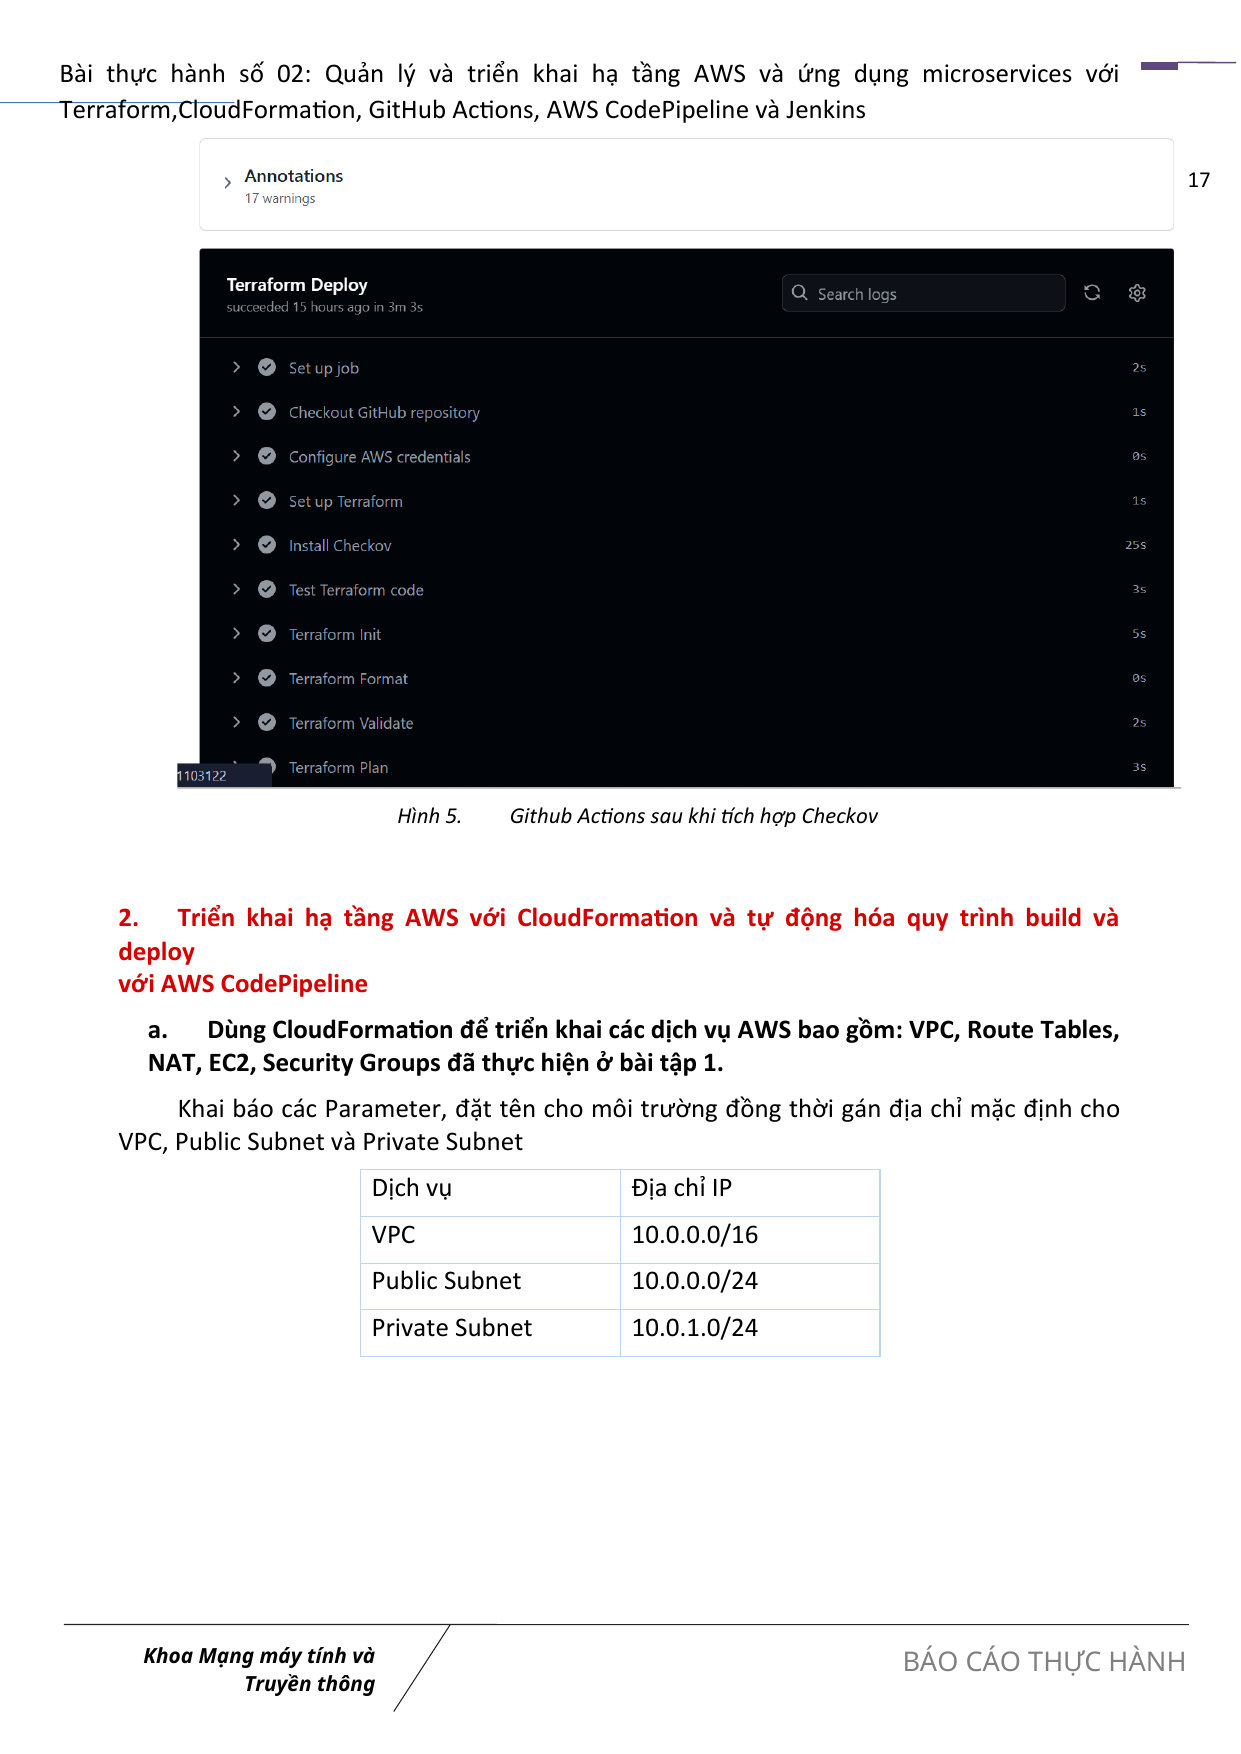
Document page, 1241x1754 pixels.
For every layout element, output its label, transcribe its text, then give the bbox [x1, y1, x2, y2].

table_cell 10.0.0.0/16 [621, 1217, 879, 1262]
table_cell 10.0.1.0/24 [621, 1310, 879, 1356]
table_cell VPC [361, 1217, 620, 1262]
text Github Actions sau khi tích hợp Checkov [156, 801, 1122, 829]
table_cell Private Subnet [361, 1310, 620, 1356]
text Khai báo các Parameter, đặt tên cho môi trường đồng thời gán địa chỉ mặc định cho VPC, Public Subnet và Private Subnet [118, 1091, 1122, 1157]
table_cell 10.0.0.0/24 [621, 1264, 879, 1309]
subtitle Dùng CloudFormation để triển khai các dịch vụ AWS bao gồm: VPC, Route Tables, NAT, EC2, Security Groups đã thực hiện ở bài tập 1. [148, 1012, 1122, 1078]
picture [177, 138, 1182, 789]
table_header Địa chỉ IP [621, 1170, 879, 1216]
table_cell Public Subnet [361, 1264, 620, 1309]
table_header Dịch vụ [361, 1170, 620, 1216]
subtitle Triển khai hạ tầng AWS với CloudFormation và tự động hóa quy trình build và deploy với AWS CodePipeline [118, 901, 1122, 1000]
